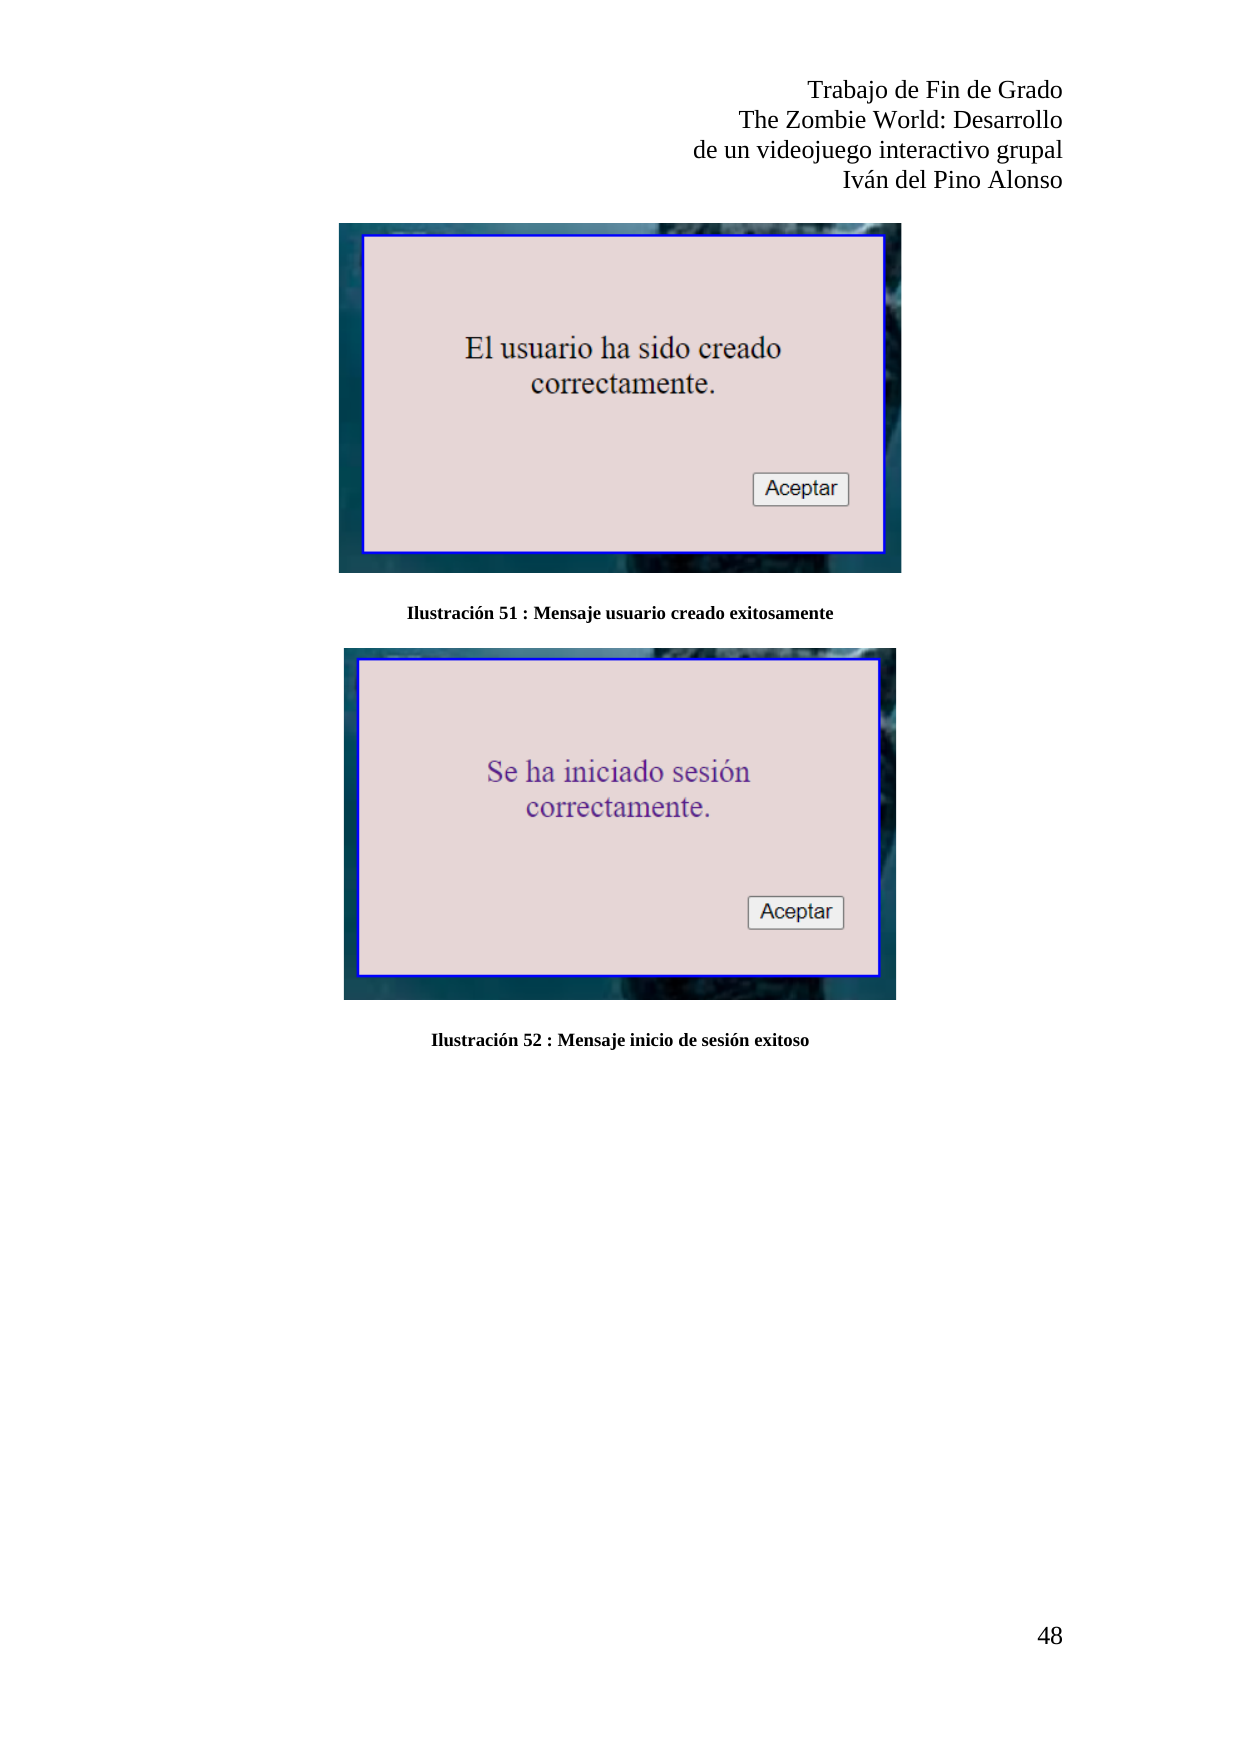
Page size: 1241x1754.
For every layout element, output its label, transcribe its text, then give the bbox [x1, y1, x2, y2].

text Ilustración 52 : Mensaje inicio de sesión exitoso [177, 1029, 1063, 1051]
picture [338, 223, 902, 573]
picture [343, 648, 897, 1000]
text Ilustración 51 : Mensaje usuario creado exitosamente [177, 602, 1063, 623]
